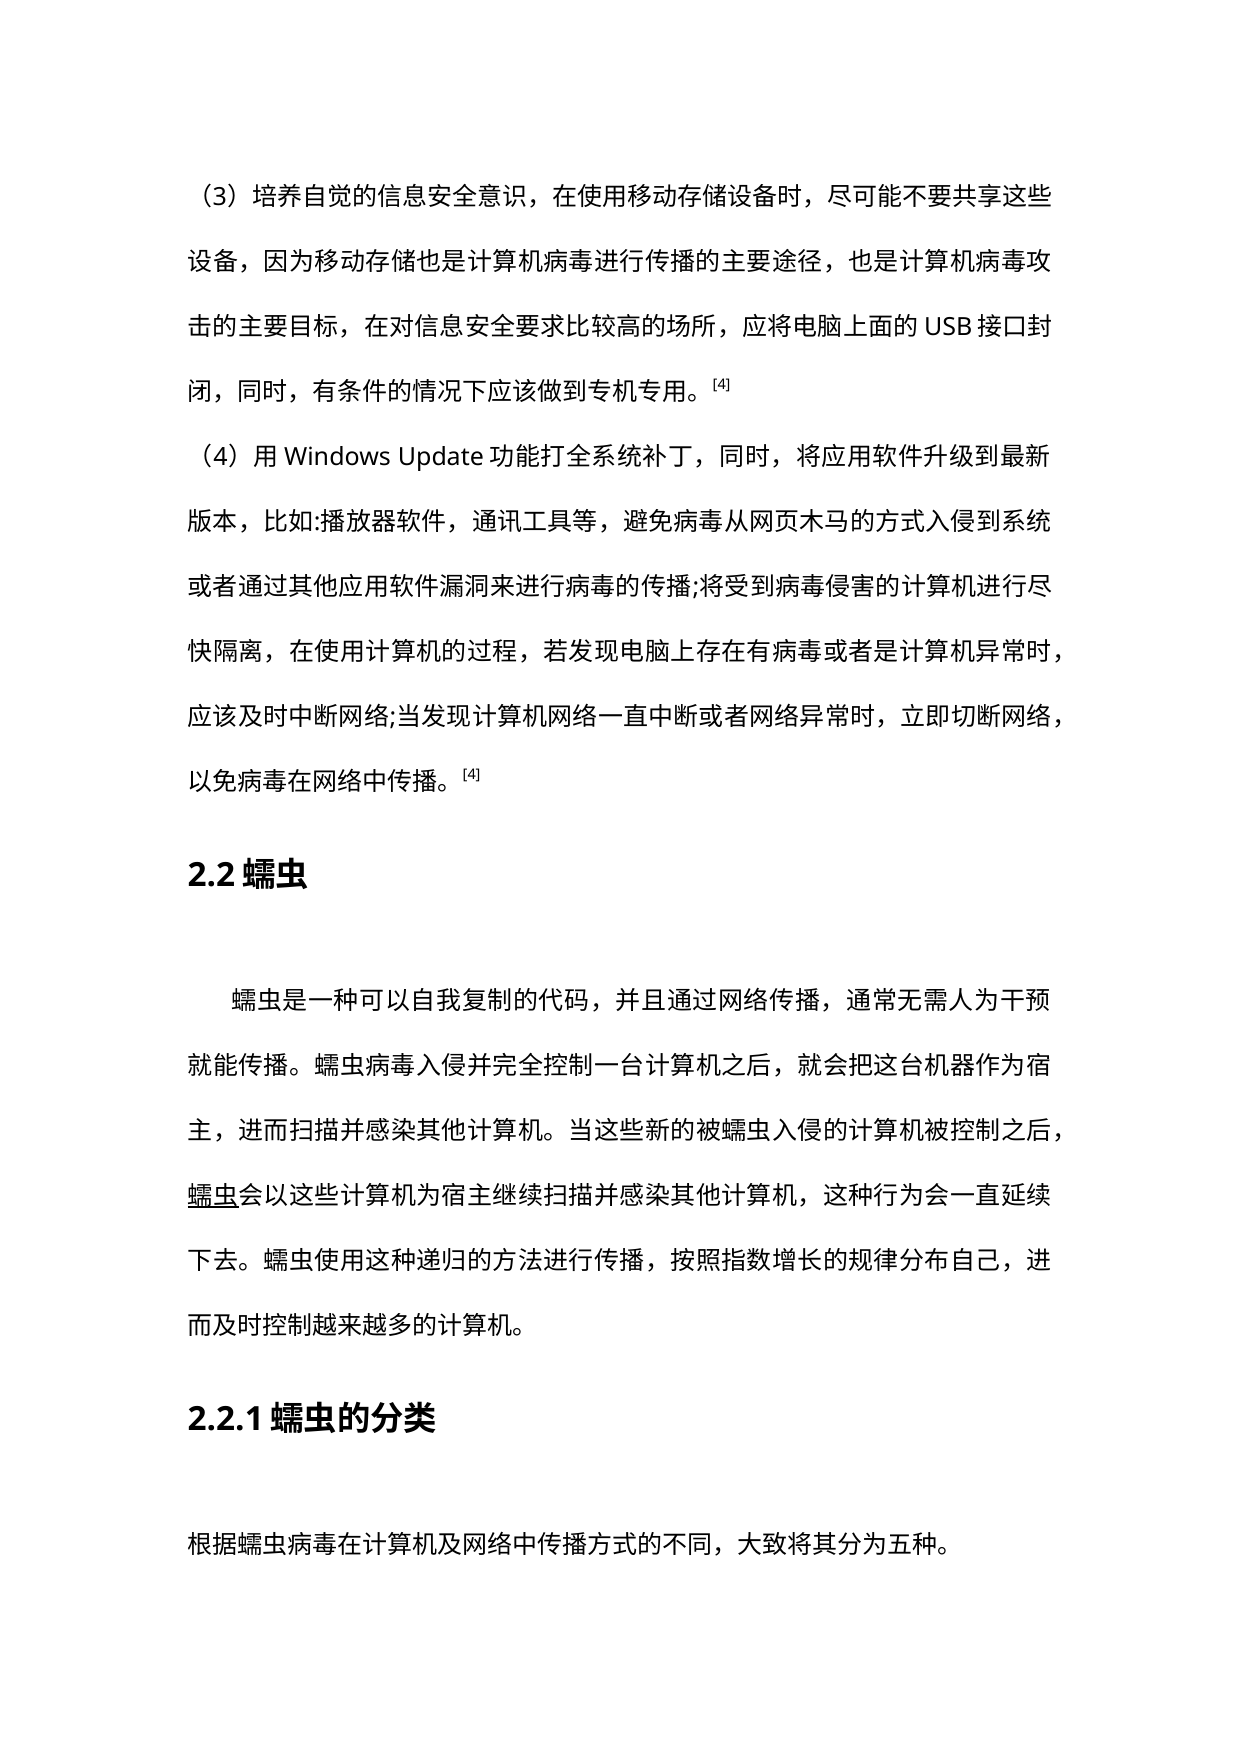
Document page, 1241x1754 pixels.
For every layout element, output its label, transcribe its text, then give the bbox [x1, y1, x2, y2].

subtitle 2.2.1蠕虫的分类 [187, 1383, 1053, 1448]
text 根据蠕虫病毒在计算机及网络中传播方式的不同，大致将其分为五种。 [187, 1510, 1053, 1575]
text （4）用Windows Update功能打全系统补丁，同时，将应用软件升级到最新版本，比如:播放器软件，通讯工具等，避免病毒从网页木马的方式入侵到系统或者通过其他应用软件漏洞来进行病毒的传播;将受到病毒侵害的计算机进行尽快隔离，在使用计算机的过程，若发现电脑上存在有病毒或者是计算机异常时，应该及时中断网络;当发现计算机网络一直中断或者网络异常时，立即切断网络，以免病毒在网络中传播。[4] [187, 422, 1053, 812]
text （3）培养自觉的信息安全意识，在使用移动存储设备时，尽可能不要共享这些设备，因为移动存储也是计算机病毒进行传播的主要途径，也是计算机病毒攻击的主要目标，在对信息安全要求比较高的场所，应将电脑上面的USB接口封闭，同时，有条件的情况下应该做到专机专用。[4] [187, 162, 1053, 422]
text 蠕虫是一种可以自我复制的代码，并且通过网络传播，通常无需人为干预就能传播。蠕虫病毒入侵并完全控制一台计算机之后，就会把这台机器作为宿主，进而扫描并感染其他计算机。当这些新的被蠕虫入侵的计算机被控制之后，蠕虫会以这些计算机为宿主继续扫描并感染其他计算机，这种行为会一直延续下去。蠕虫使用这种递归的方法进行传播，按照指数增长的规律分布自己，进而及时控制越来越多的计算机。 [187, 966, 1053, 1356]
subtitle 2.2蠕虫 [187, 839, 1053, 904]
